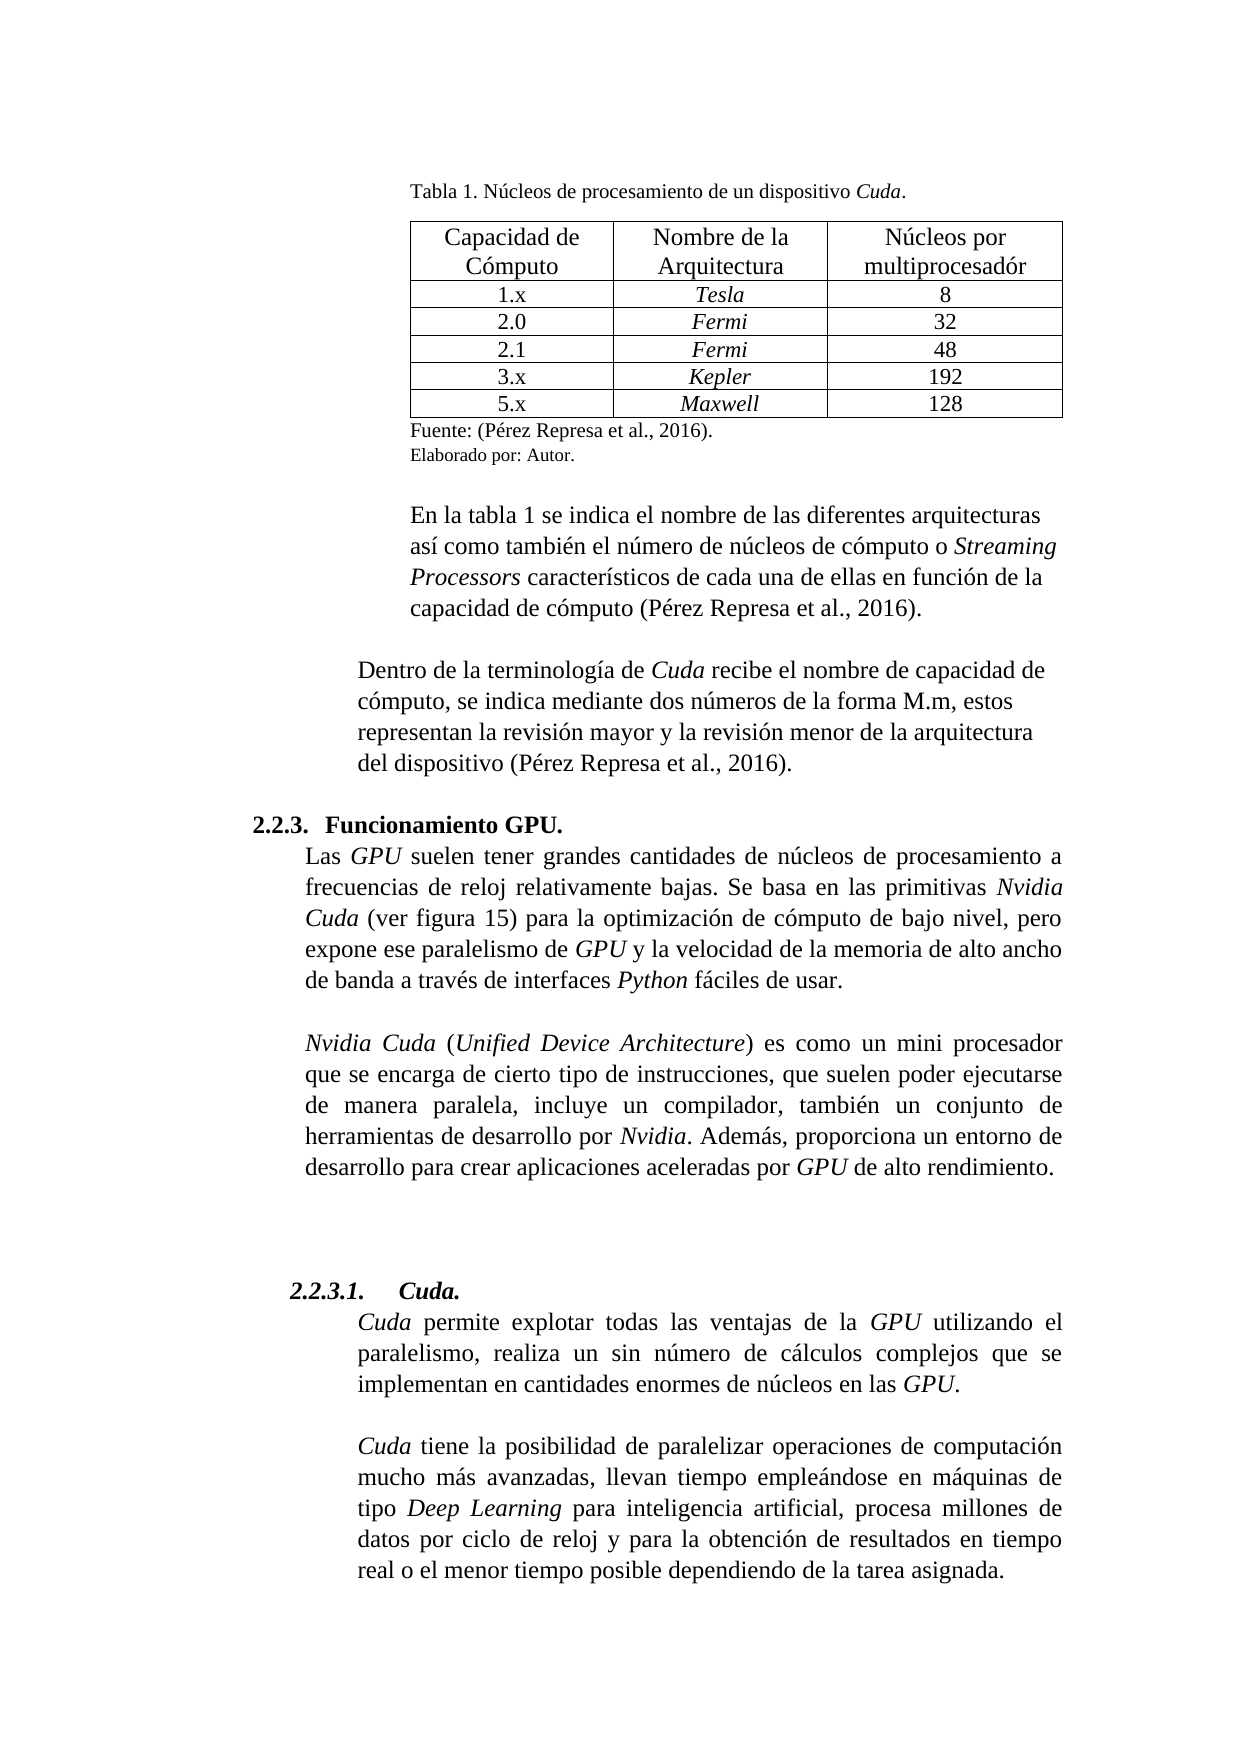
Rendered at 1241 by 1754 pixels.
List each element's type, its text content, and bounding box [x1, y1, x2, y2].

list Cuda. [290, 1276, 1063, 1305]
table_cell 128 [828, 390, 1062, 417]
table_cell 1.x [411, 281, 613, 307]
table_cell Fermi [614, 336, 827, 362]
list Las GPU suelen tener grandes cantidades de núcleos de procesamiento a frecuencias de reloj relativamente bajas. Se basa en las primitivas Nvidia Cuda (ver figura 15) para la optimización de cómputo de bajo nivel, pero expone ese paralelismo de GPU y la velocidad de la memoria de alto ancho de banda a través de interfaces Python fáciles de usar. [305, 841, 1063, 994]
list Dentro de la terminología de Cuda recibe el nombre de capacidad de cómputo, se indica mediante dos números de la forma M.m, estos representan la revisión mayor y la revisión menor de la arquitectura del dispositivo (Pérez Represa et al., 2016). [357, 655, 1063, 777]
list Nvidia Cuda (Unified Device Architecture) es como un mini procesador que se encarga de cierto tipo de instrucciones, que suelen poder ejecutarse de manera paralela, incluye un compilador, también un conjunto de herramientas de desarrollo por Nvidia. Además, proporciona un entorno de desarrollo para crear aplicaciones aceleradas por GPU de alto rendimiento. [305, 1028, 1063, 1181]
list Cuda permite explotar todas las ventajas de la GPU utilizando el paralelismo, realiza un sin número de cálculos complejos que se implementan en cantidades enormes de núcleos en las GPU. [357, 1307, 1063, 1398]
table_cell Tesla [614, 281, 827, 307]
table_cell 192 [828, 363, 1062, 389]
table_cell Kepler [614, 363, 827, 389]
table_header Capacidad de Cómputo [411, 222, 613, 280]
table_cell Maxwell [614, 390, 827, 417]
table_cell 5.x [411, 390, 613, 417]
list Elaborado por: Autor. [410, 444, 1063, 465]
table_cell 2.1 [411, 336, 613, 362]
table_header Nombre de la Arquitectura [614, 222, 827, 280]
table_header Núcleos por multiprocesadór [828, 222, 1062, 280]
list En la tabla 1 se indica el nombre de las diferentes arquitecturas así como también el número de núcleos de cómputo o Streaming Processors característicos de cada una de ellas en función de la capacidad de cómputo (Pérez Represa et al., 2016). [410, 500, 1063, 622]
list Cuda tiene la posibilidad de paralelizar operaciones de computación mucho más avanzadas, llevan tiempo empleándose en máquinas de tipo Deep Learning para inteligencia artificial, procesa millones de datos por ciclo de reloj y para la obtención de resultados en tiempo real o el menor tiempo posible dependiendo de la tarea asignada. [357, 1431, 1063, 1584]
table_cell 8 [828, 281, 1062, 307]
table_cell 48 [828, 336, 1062, 362]
table_cell 2.0 [411, 308, 613, 334]
list Tabla 1. Núcleos de procesamiento de un dispositivo Cuda. [410, 179, 1063, 203]
list Fuente: (Pérez Represa et al., 2016). [410, 418, 1063, 442]
table_cell 32 [828, 308, 1062, 334]
table_cell 3.x [411, 363, 613, 389]
table_cell Fermi [614, 308, 827, 334]
list Funcionamiento GPU. [252, 810, 1063, 839]
